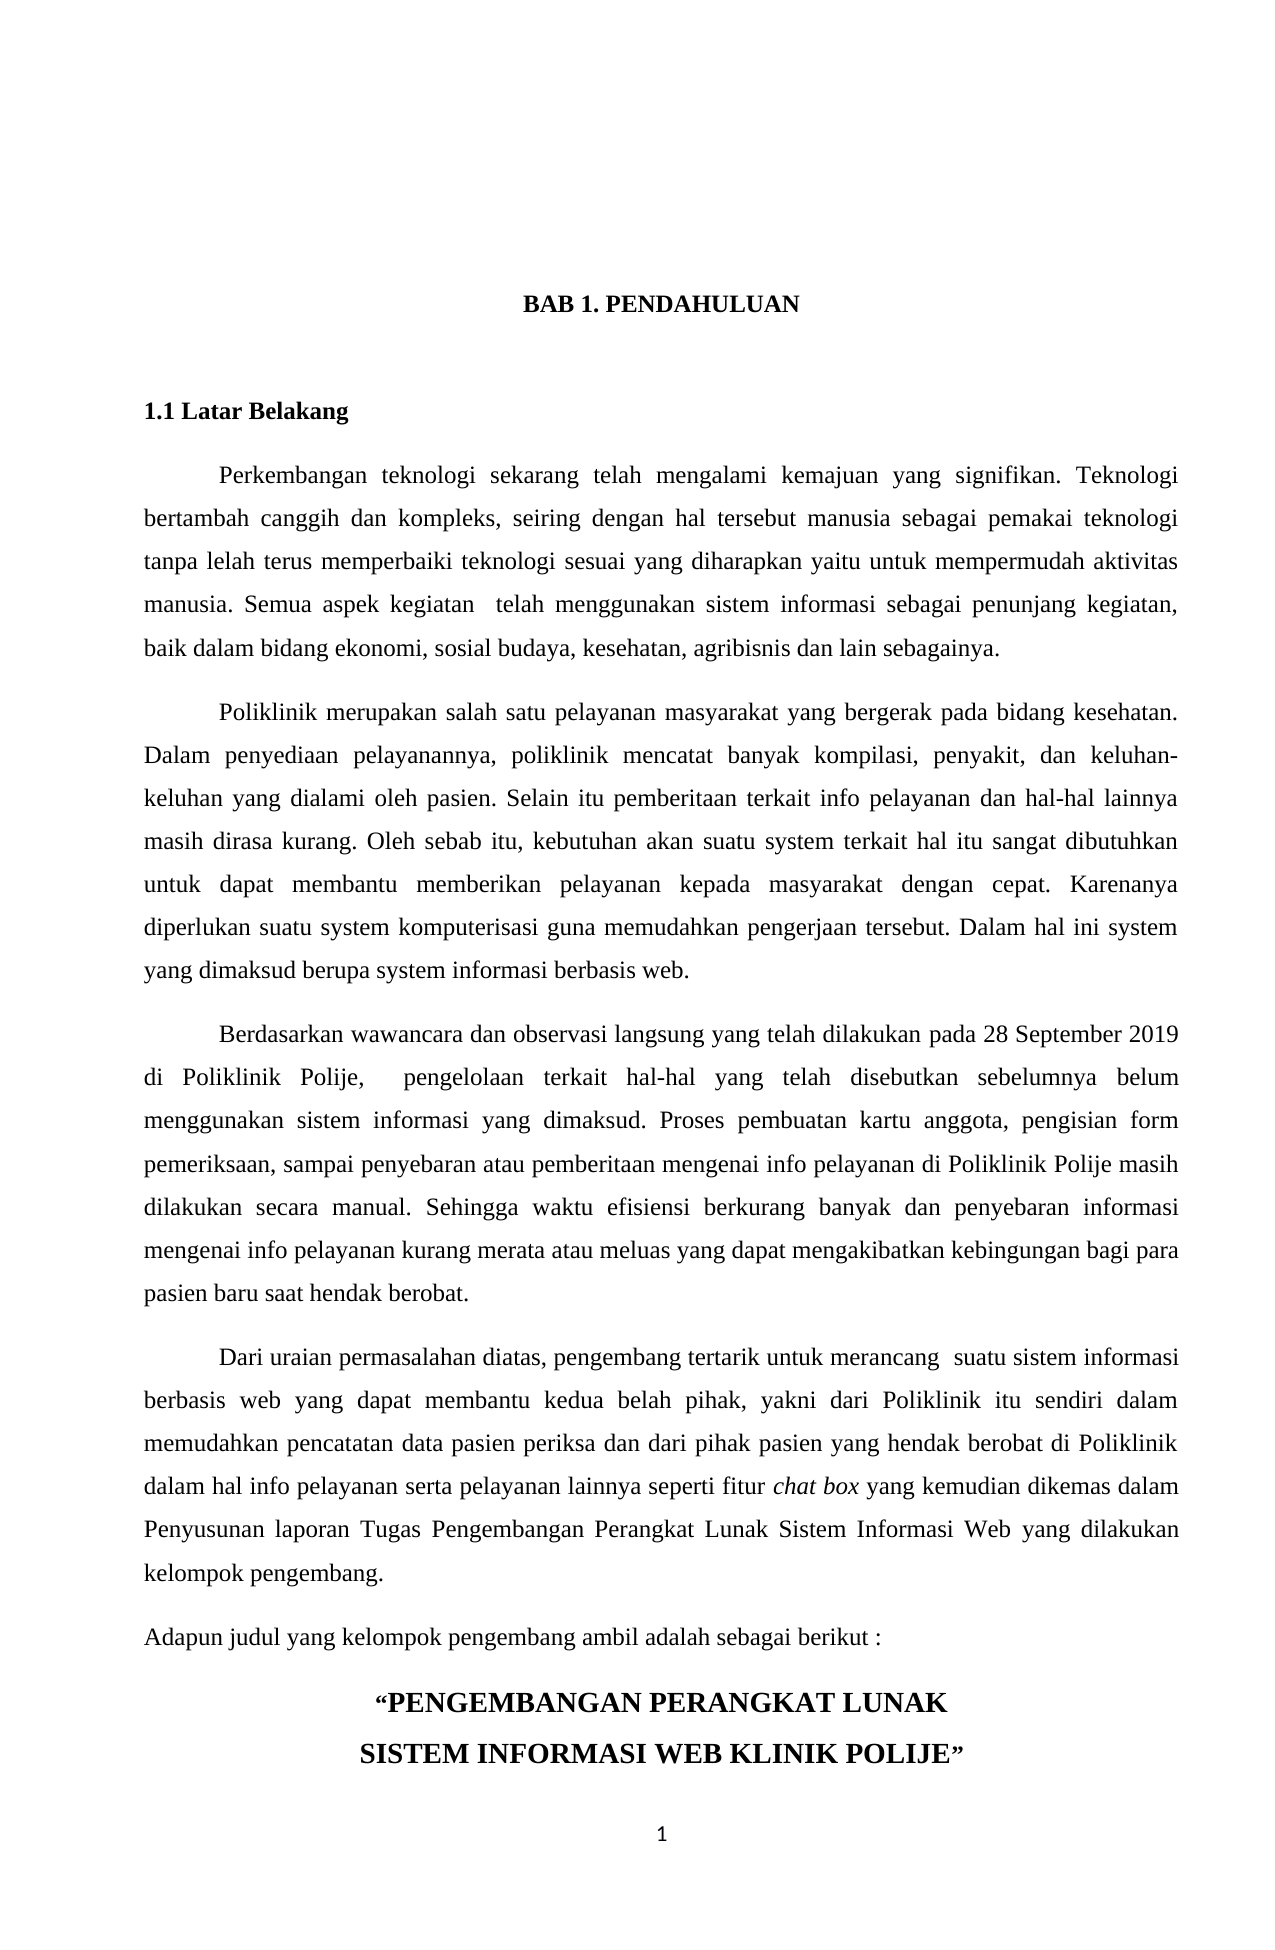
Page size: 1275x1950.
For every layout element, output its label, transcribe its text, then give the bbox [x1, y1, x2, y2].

text Poliklinik merupakan salah satu pelayanan masyarakat yang bergerak pada bidang kesehatan. Dalam penyediaan pelayanannya, poliklinik mencatat banyak kompilasi, penyakit, dan keluhan-keluhan yang dialami oleh pasien. Selain itu pemberitaan terkait info pelayanan dan hal-hal lainnya masih dirasa kurang. Oleh sebab itu, kebutuhan akan suatu system terkait hal itu sangat dibutuhkan untuk dapat membantu memberikan pelayanan kepada masyarakat dengan cepat. Karenanya diperlukan suatu system komputerisasi guna memudahkan pengerjaan tersebut. Dalam hal ini system yang dimaksud berupa system informasi berbasis web. [144, 697, 1179, 984]
text Adapun judul yang kelompok pengembang ambil adalah sebagai berikut : [144, 1622, 1179, 1650]
text Dari uraian permasalahan diatas, pengembang tertarik untuk merancang suatu sistem informasi berbasis web yang dapat membantu kedua belah pihak, yakni dari Poliklinik itu sendiri dalam memudahkan pencatatan data pasien periksa dan dari pihak pasien yang hendak berobat di Poliklinik dalam hal info pelayanan serta pelayanan lainnya seperti fitur chat box yang kemudian dikemas dalam Penyusunan laporan Tugas Pengembangan Perangkat Lunak Sistem Informasi Web yang dilakukan kelompok pengembang. [144, 1342, 1179, 1586]
text Berdasarkan wawancara dan observasi langsung yang telah dilakukan pada 28 September 2019 di Poliklinik Polije, pengelolaan terkait hal-hal yang telah disebutkan sebelumnya belum menggunakan sistem informasi yang dimaksud. Proses pembuatan kartu anggota, pengisian form pemeriksaan, sampai penyebaran atau pemberitaan mengenai info pelayanan di Poliklinik Polije masih dilakukan secara manual. Sehingga waktu efisiensi berkurang banyak dan penyebaran informasi mengenai info pelayanan kurang merata atau meluas yang dapat mengakibatkan kebingungan bagi para pasien baru saat hendak berobat. [144, 1019, 1179, 1307]
text “PENGEMBANGAN PERANGKAT LUNAK [144, 1686, 1179, 1719]
text 1.1 Latar Belakang [144, 396, 1179, 425]
text SISTEM INFORMASI WEB KLINIK POLIJE” [144, 1736, 1179, 1769]
text Perkembangan teknologi sekarang telah mengalami kemajuan yang signifikan. Teknologi bertambah canggih dan kompleks, seiring dengan hal tersebut manusia sebagai pemakai teknologi tanpa lelah terus memperbaiki teknologi sesuai yang diharapkan yaitu untuk mempermudah aktivitas manusia. Semua aspek kegiatan telah menggunakan sistem informasi sebagai penunjang kegiatan, baik dalam bidang ekonomi, sosial budaya, kesehatan, agribisnis dan lain sebagainya. [144, 460, 1179, 661]
text BAB 1. PENDAHULUAN [144, 289, 1179, 318]
